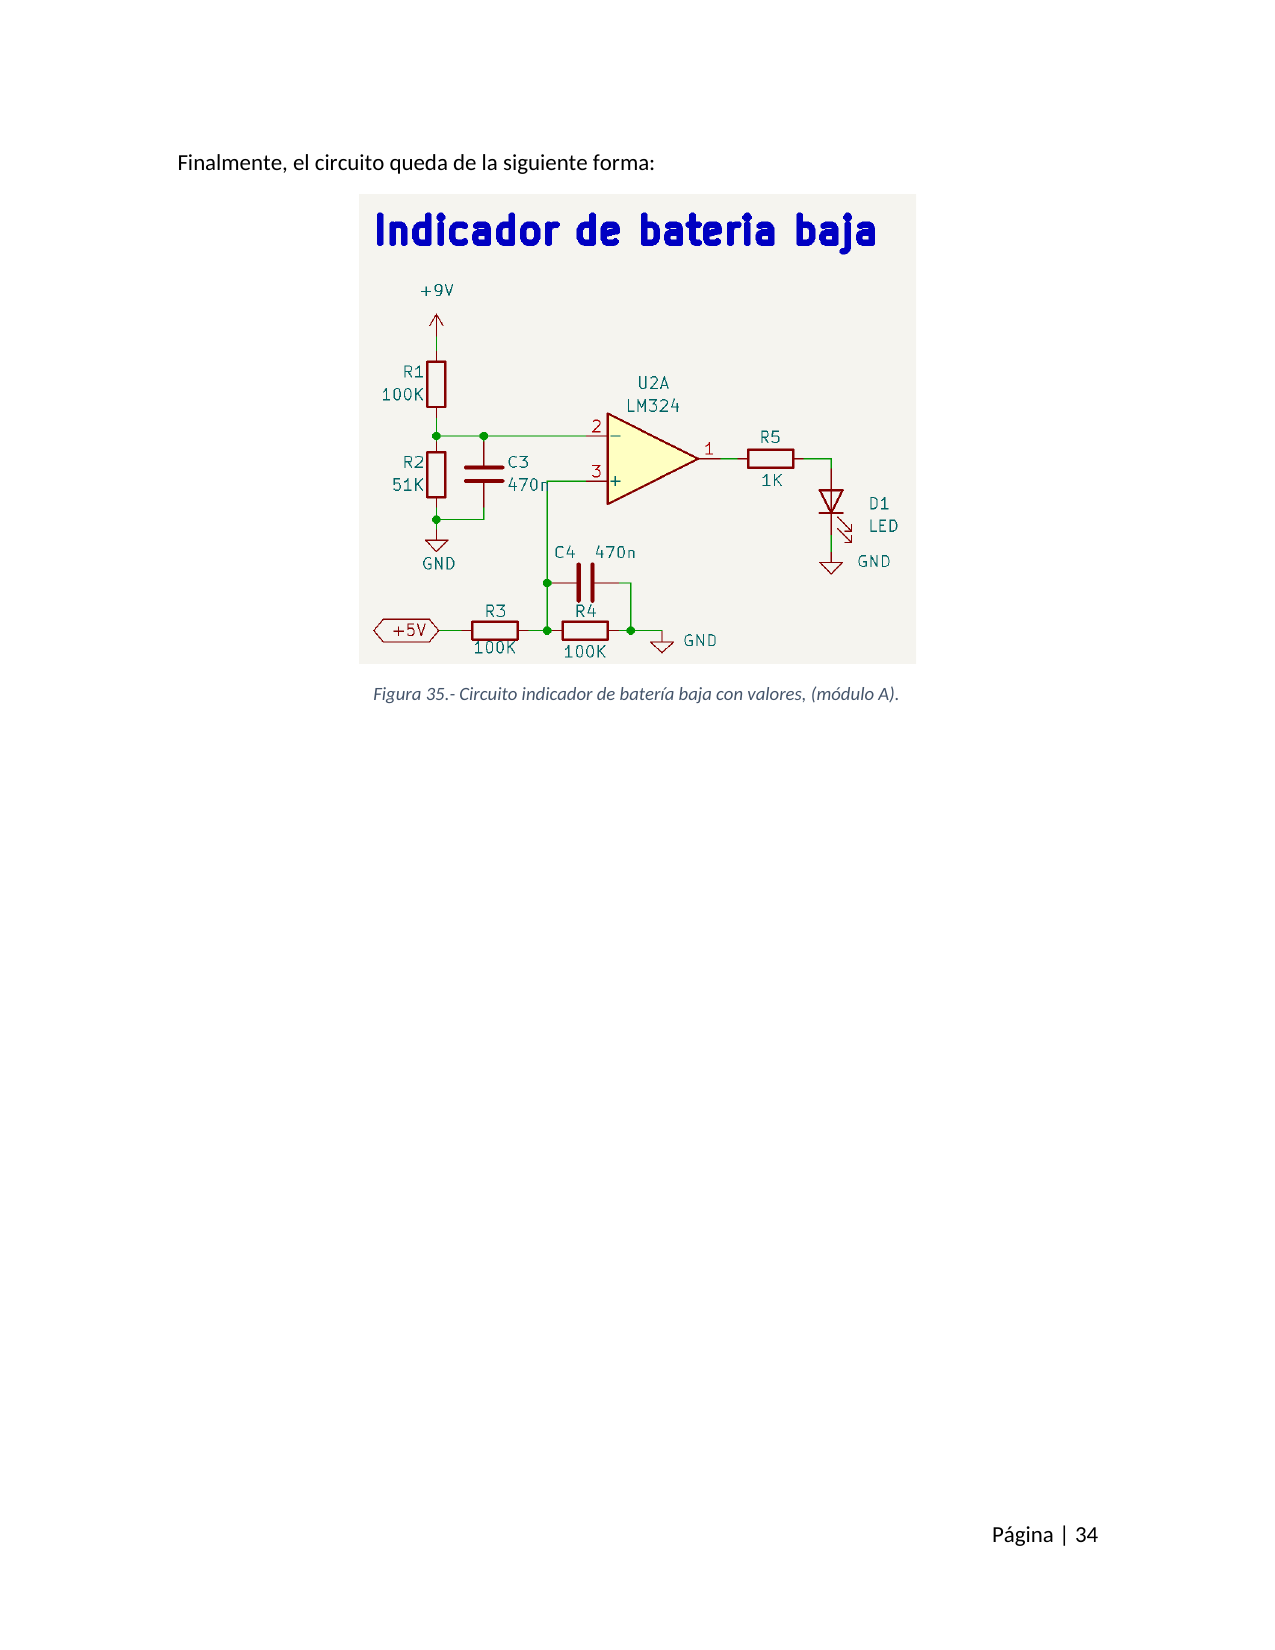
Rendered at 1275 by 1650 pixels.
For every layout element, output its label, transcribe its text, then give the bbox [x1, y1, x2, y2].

picture [359, 194, 917, 664]
text Finalmente, el circuito queda de la siguiente forma: [177, 148, 1098, 176]
